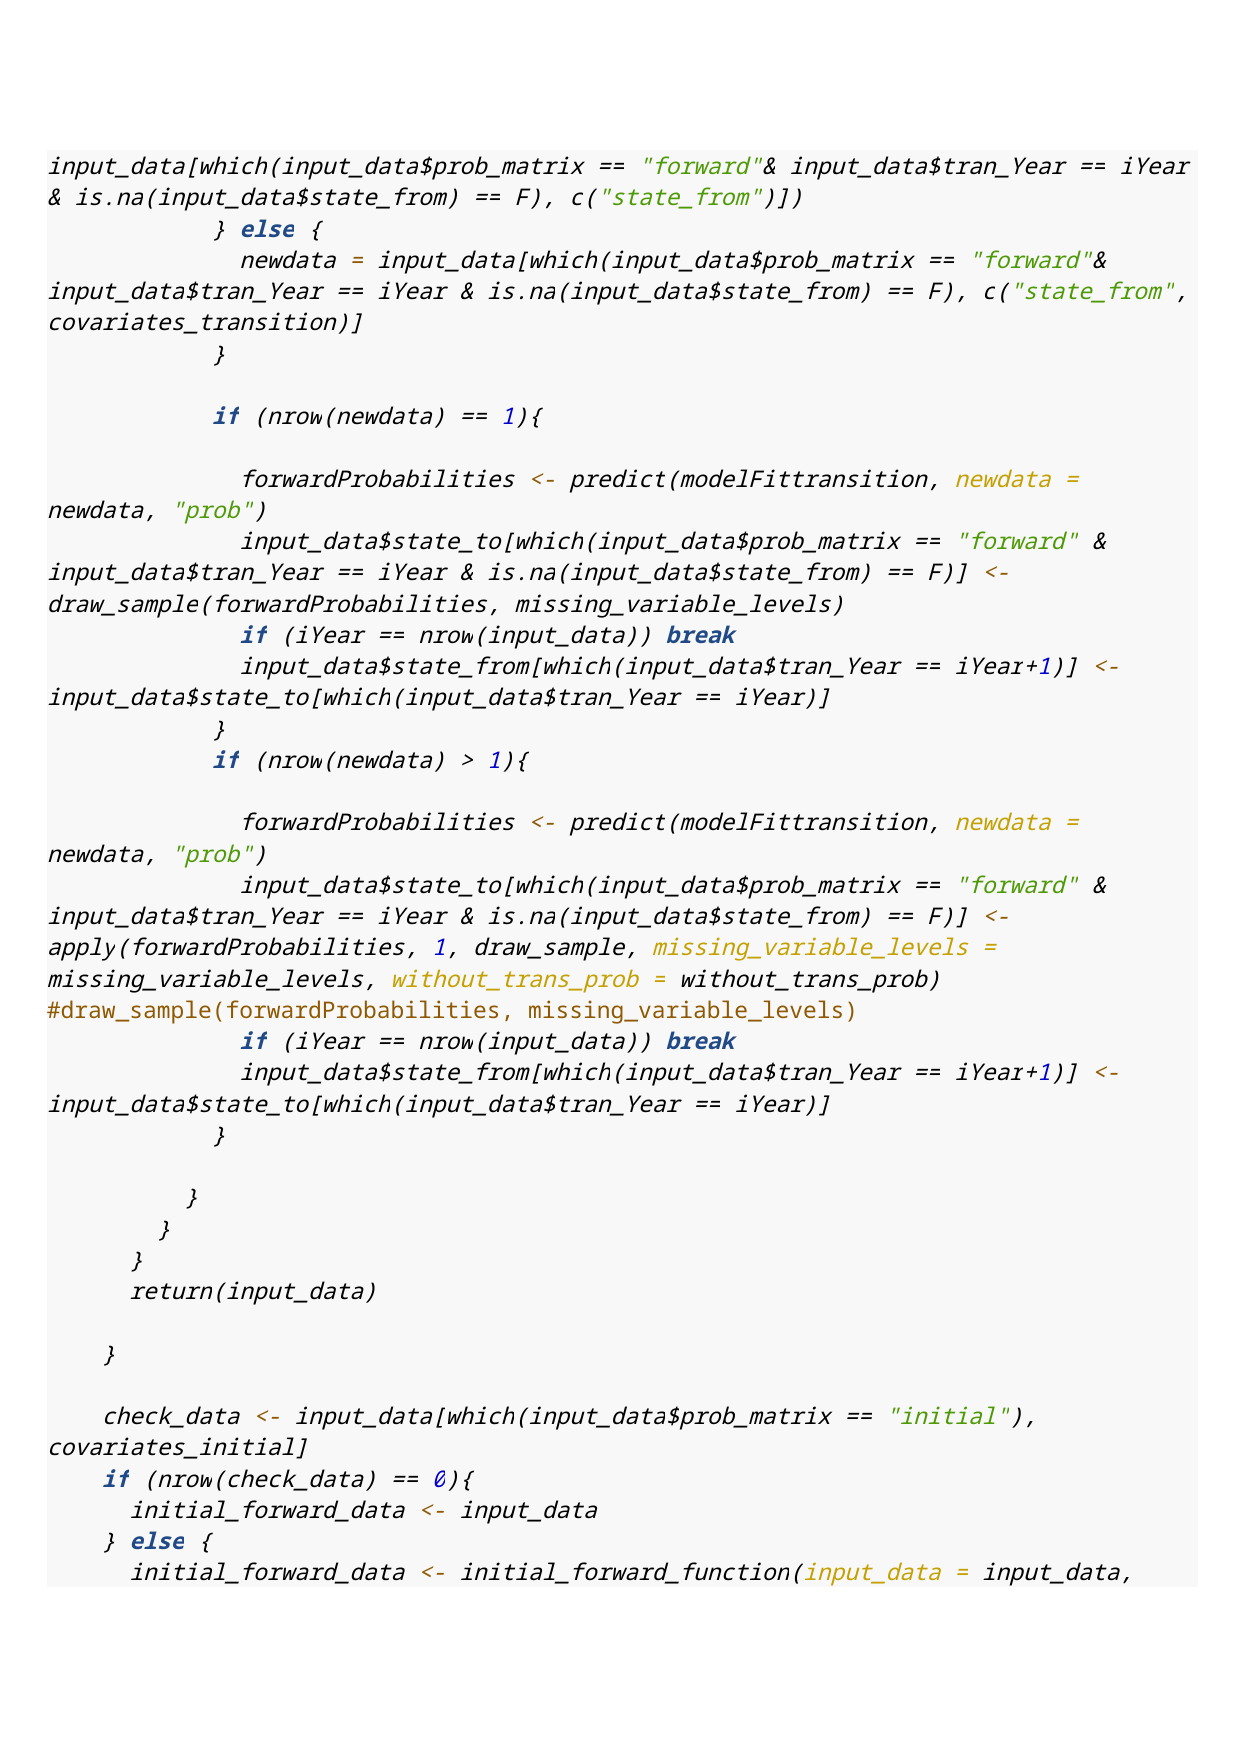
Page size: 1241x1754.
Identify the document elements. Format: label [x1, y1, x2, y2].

text [47, 150, 1198, 1587]
